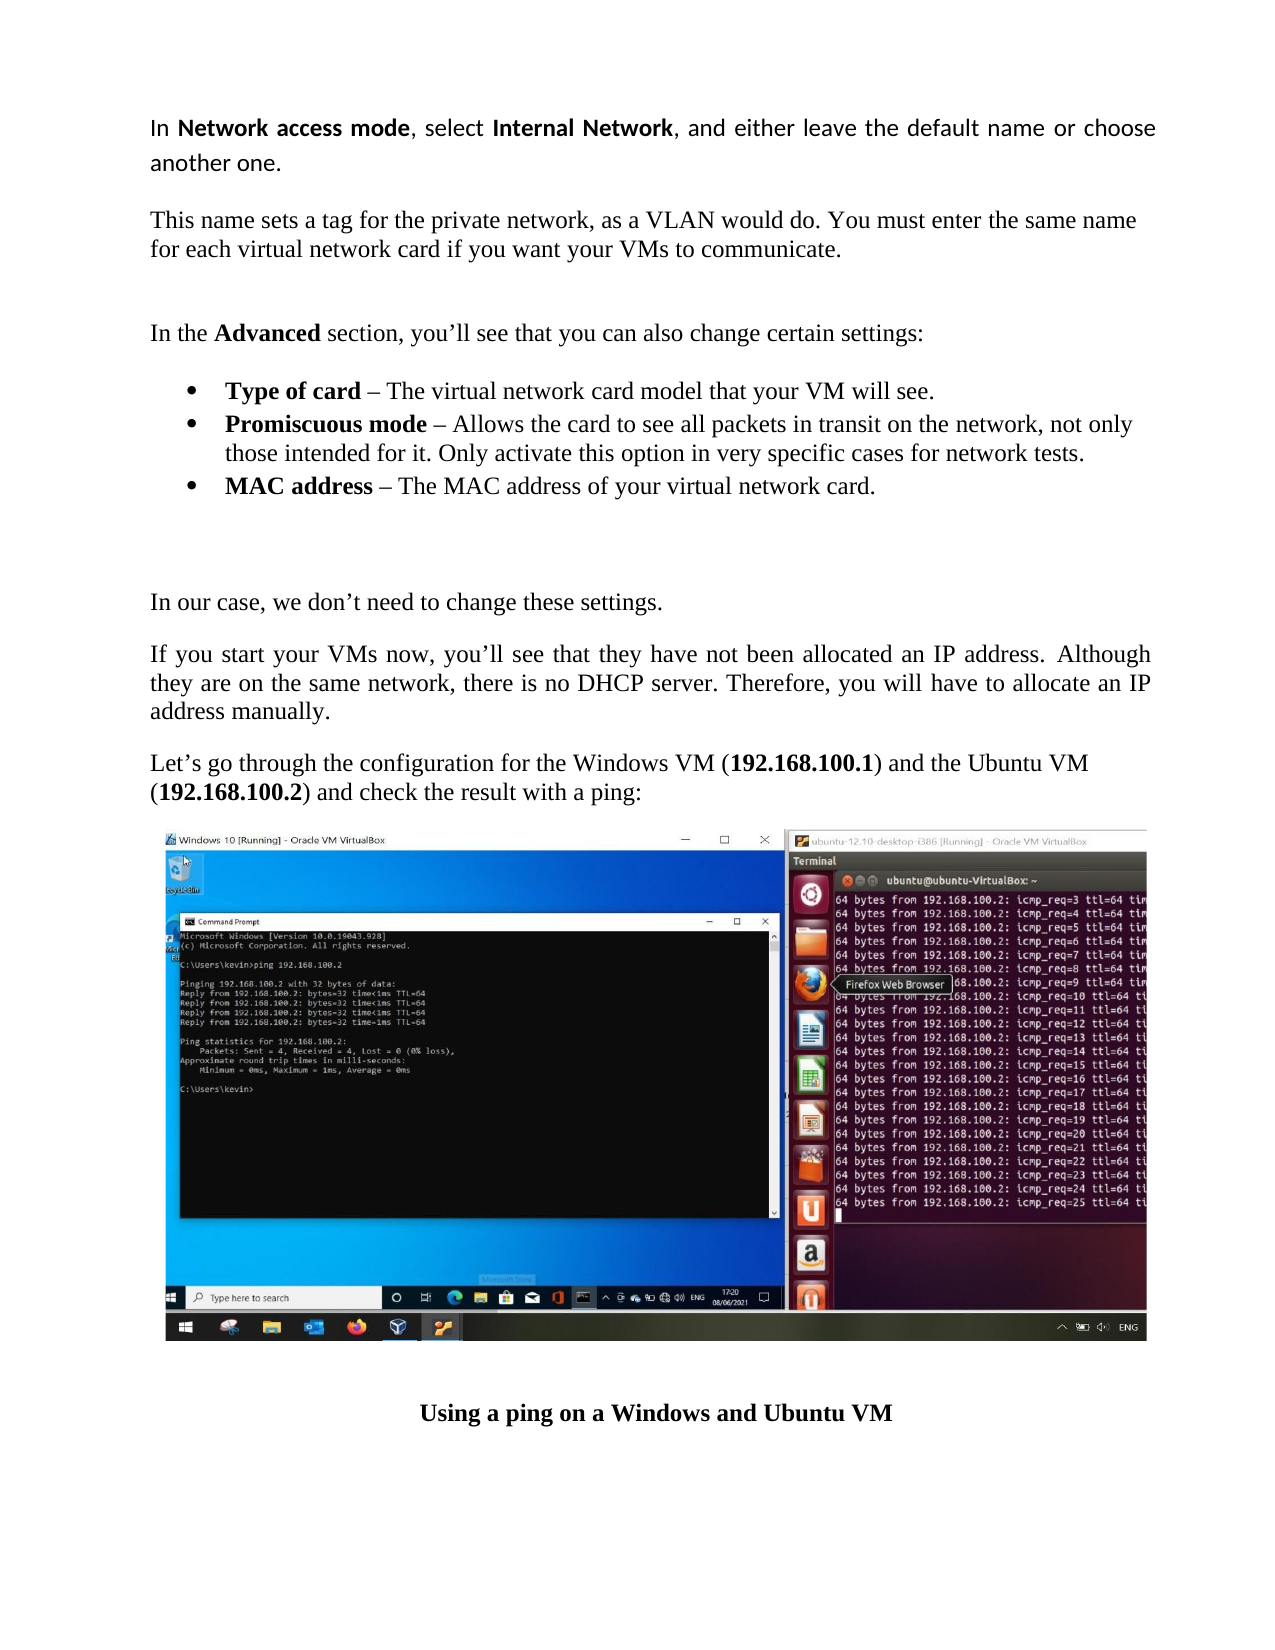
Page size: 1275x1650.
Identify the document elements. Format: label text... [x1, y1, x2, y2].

list Type of card – The virtual network card model that your VM will see. [187, 376, 1187, 404]
picture [165, 829, 1147, 1341]
text In our case, we don’t need to change these settings. [150, 587, 1187, 615]
subtitle Using a ping on a Windows and Ubuntu VM [378, 1398, 934, 1427]
text In Network access mode, select Internal Network, and either leave the default name or choose another one. [150, 112, 1156, 177]
list Promiscuous mode – Allows the card to see all packets in transit on the network, not only those intended for it. Only activate this option in very specific cases for network tests. [187, 409, 1162, 467]
text This name sets a tag for the private network, as a VLAN would do. You must enter the same name for each virtual network card if you want your VMs to communicate. [150, 205, 1154, 263]
list MAC address – The MAC address of your virtual network card. [187, 471, 1187, 500]
text Let’s go through the configuration for the Windows VM (192.168.100.1) and the Ubuntu VM (192.168.100.2) and check the result with a ping: [150, 749, 1098, 805]
text If you start your VMs now, you’ll see that they have not been allocated an IP address. Although they are on the same network, there is no DHCP server. Therefore, you will have to allocate an IP address manually. [150, 639, 1151, 725]
text In the Advanced section, you’ll see that you can also change certain settings: [150, 318, 1187, 346]
